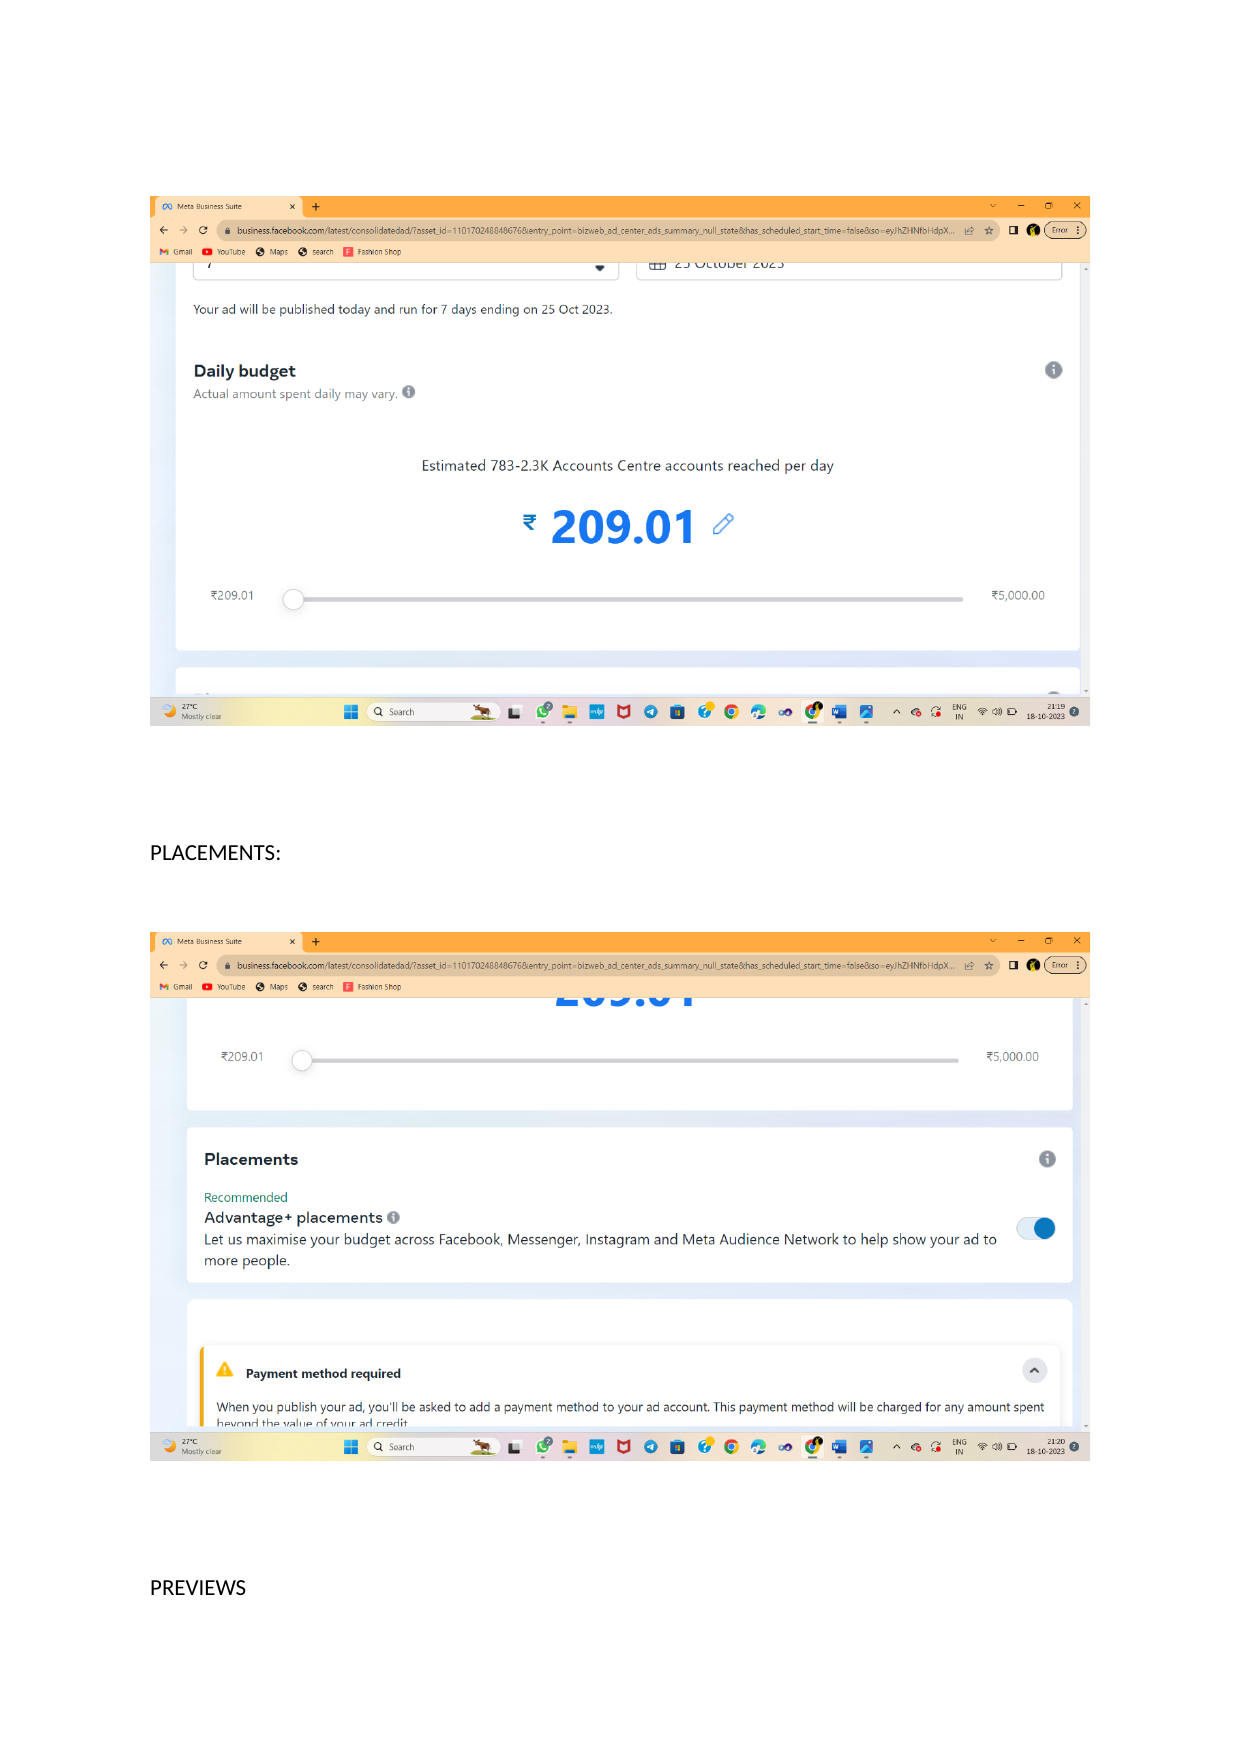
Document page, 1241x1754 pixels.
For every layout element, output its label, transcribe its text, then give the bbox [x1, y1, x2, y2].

text PLACEMENTS: [150, 838, 1090, 866]
picture [150, 932, 1091, 1461]
picture [150, 196, 1091, 726]
text PREVIEWS [150, 1573, 1090, 1602]
